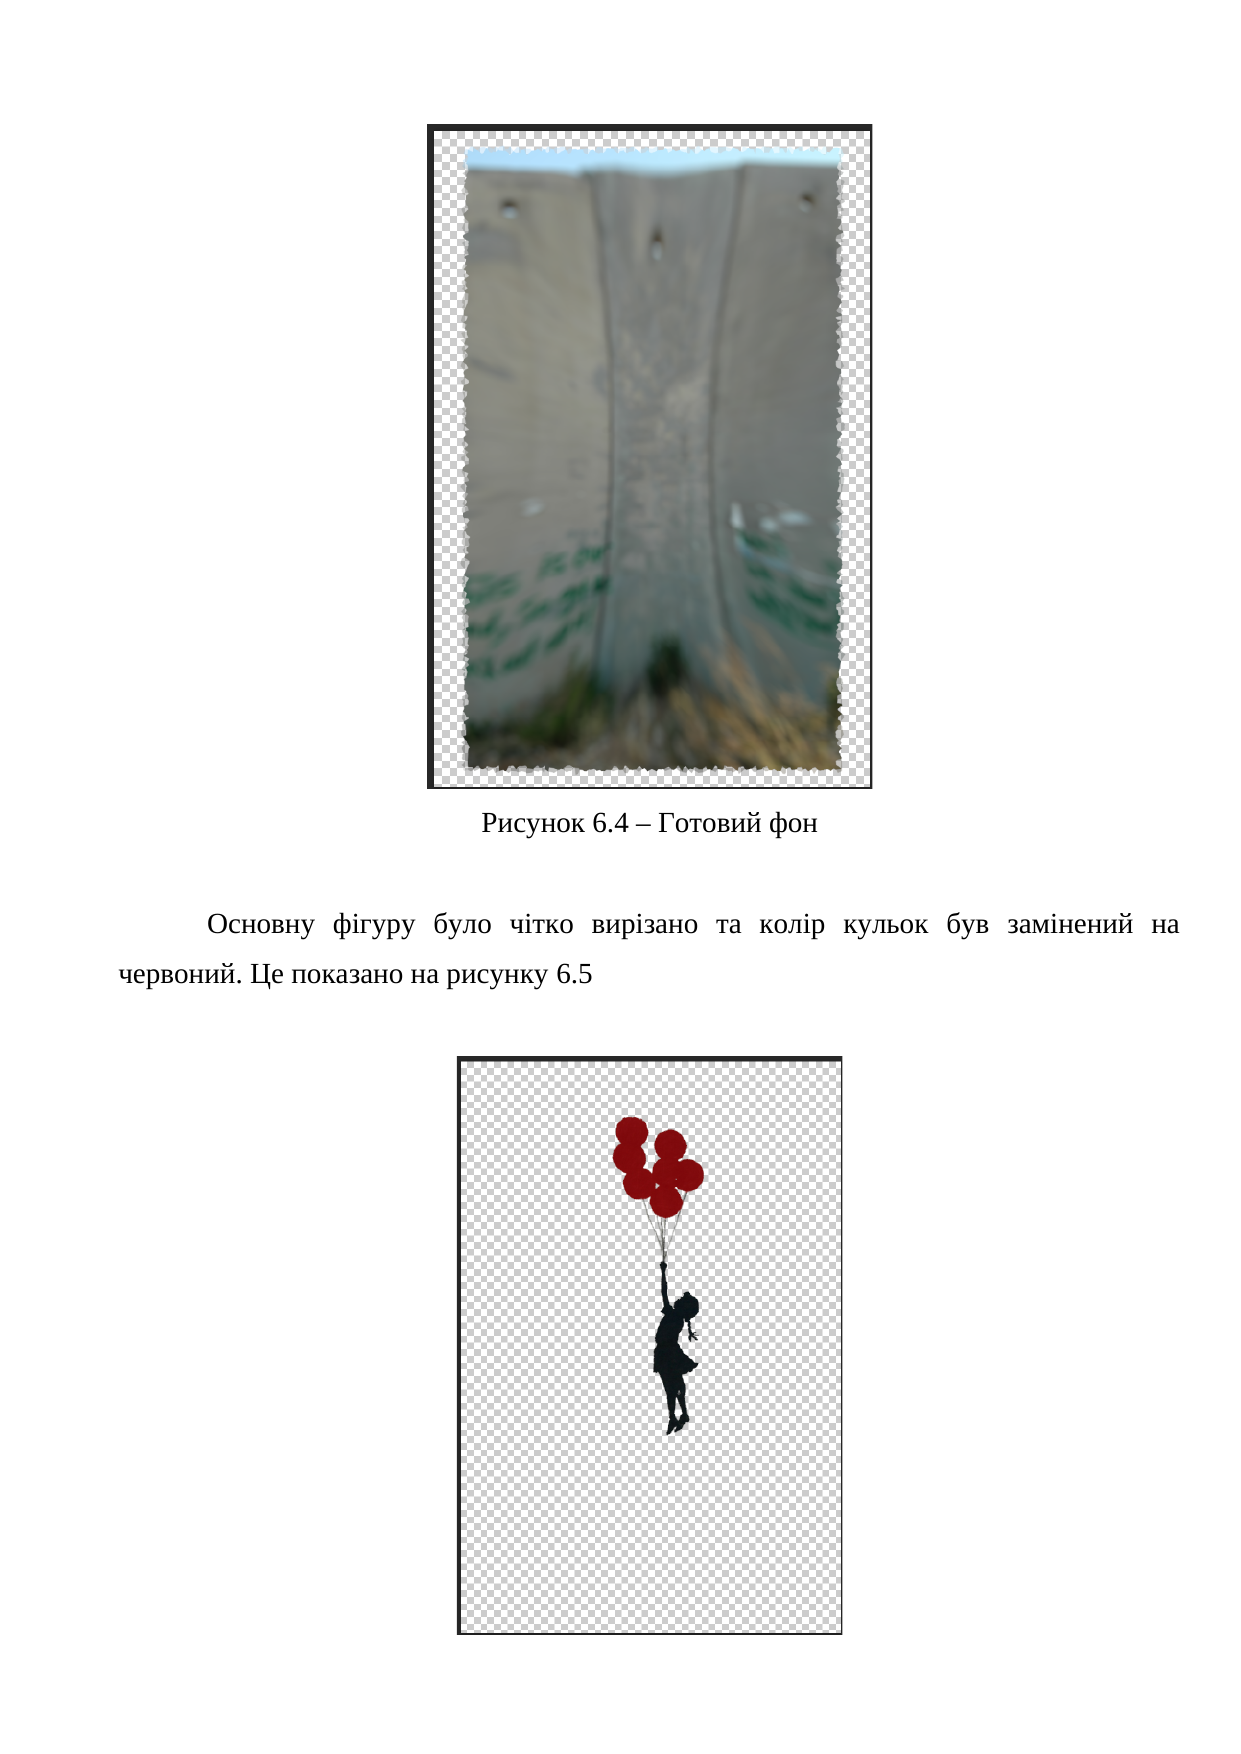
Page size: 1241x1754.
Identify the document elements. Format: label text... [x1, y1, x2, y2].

picture [456, 1056, 843, 1635]
picture [427, 124, 873, 789]
text Рисунок 6.4 – Готовий фон [118, 805, 1181, 839]
text Основну фігуру було чітко вирізано та колір кульок був замінений на червоний. Це показано на рисунку 6.5 [118, 906, 1181, 990]
